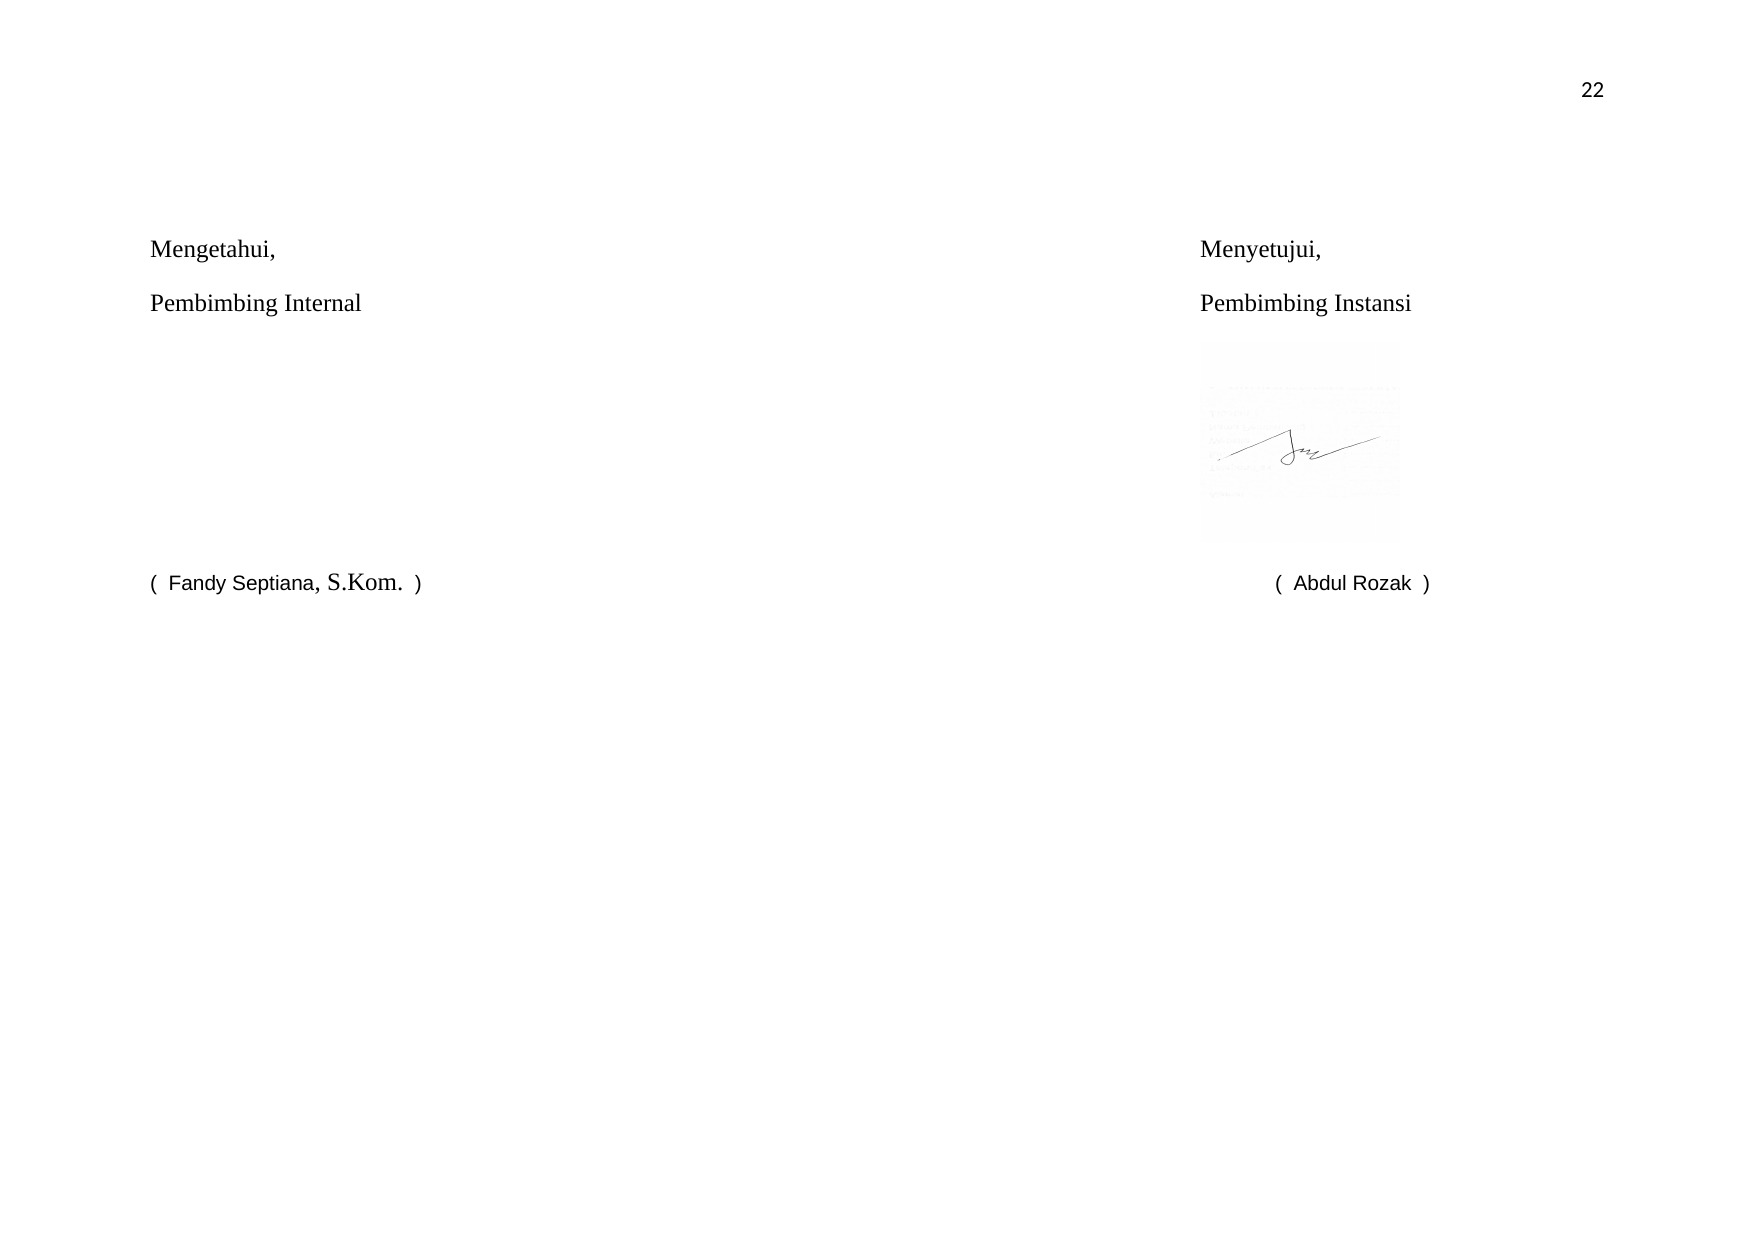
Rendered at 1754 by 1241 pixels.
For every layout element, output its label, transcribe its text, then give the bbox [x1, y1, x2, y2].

text Pembimbing Internal Pembimbing Instansi [150, 288, 1604, 317]
picture [1200, 342, 1400, 543]
text ( Fandy Septiana, S.Kom. ) ( Abdul Rozak ) [150, 567, 1604, 596]
text Mengetahui, Menyetujui, [150, 234, 1604, 263]
